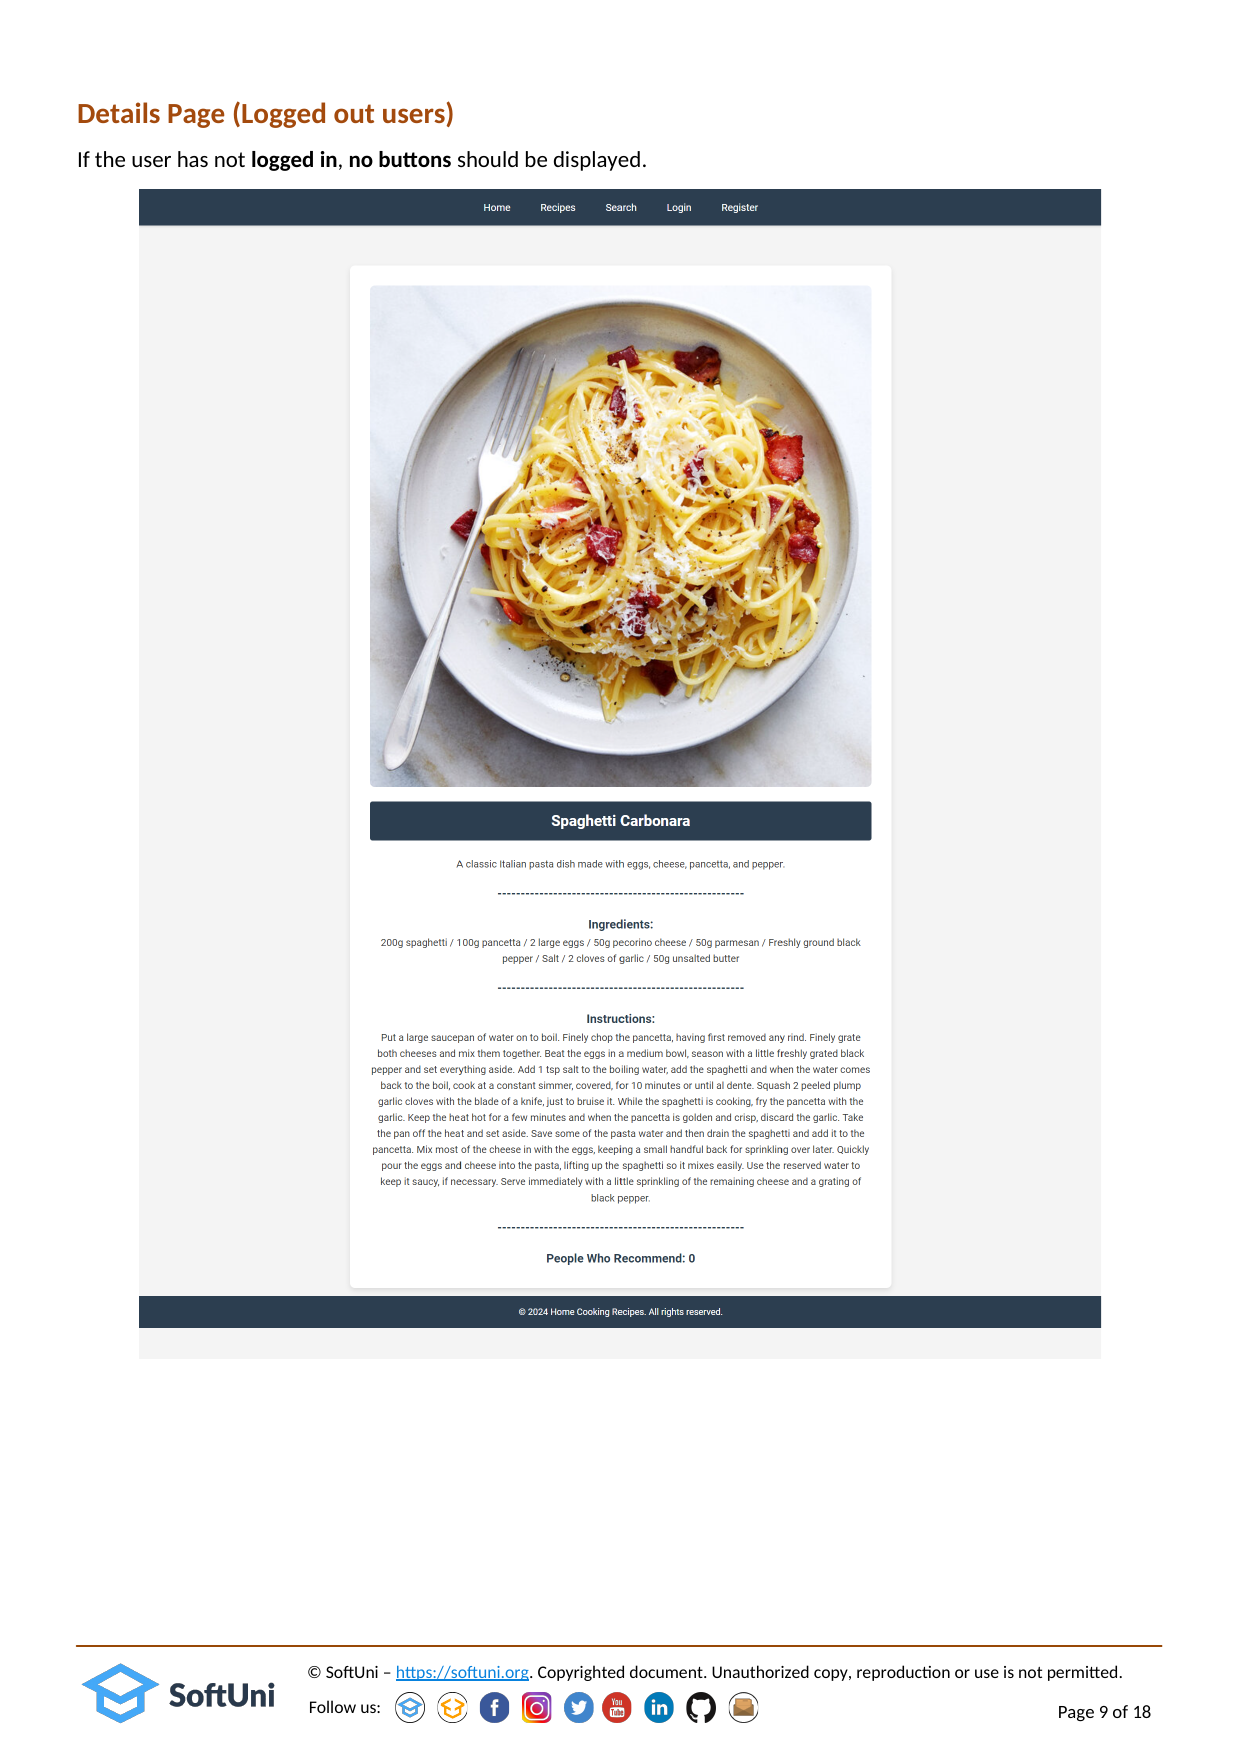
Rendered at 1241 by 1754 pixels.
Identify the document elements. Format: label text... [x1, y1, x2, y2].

picture [139, 189, 1102, 1359]
picture [564, 1692, 594, 1723]
picture [728, 1692, 759, 1723]
picture [686, 1692, 716, 1723]
picture [665, 1714, 674, 1723]
text If the user has not logged in, no buttons should be displayed. [77, 145, 1163, 173]
picture [75, 1658, 281, 1729]
subtitle Details Page (Logged out users) [77, 95, 1163, 131]
picture [522, 1692, 552, 1723]
picture [658, 1705, 667, 1714]
picture [479, 1692, 510, 1723]
picture [644, 1714, 653, 1723]
picture [602, 1692, 632, 1723]
picture [644, 1692, 653, 1701]
picture [437, 1692, 468, 1723]
picture [665, 1692, 674, 1701]
picture [395, 1692, 425, 1723]
